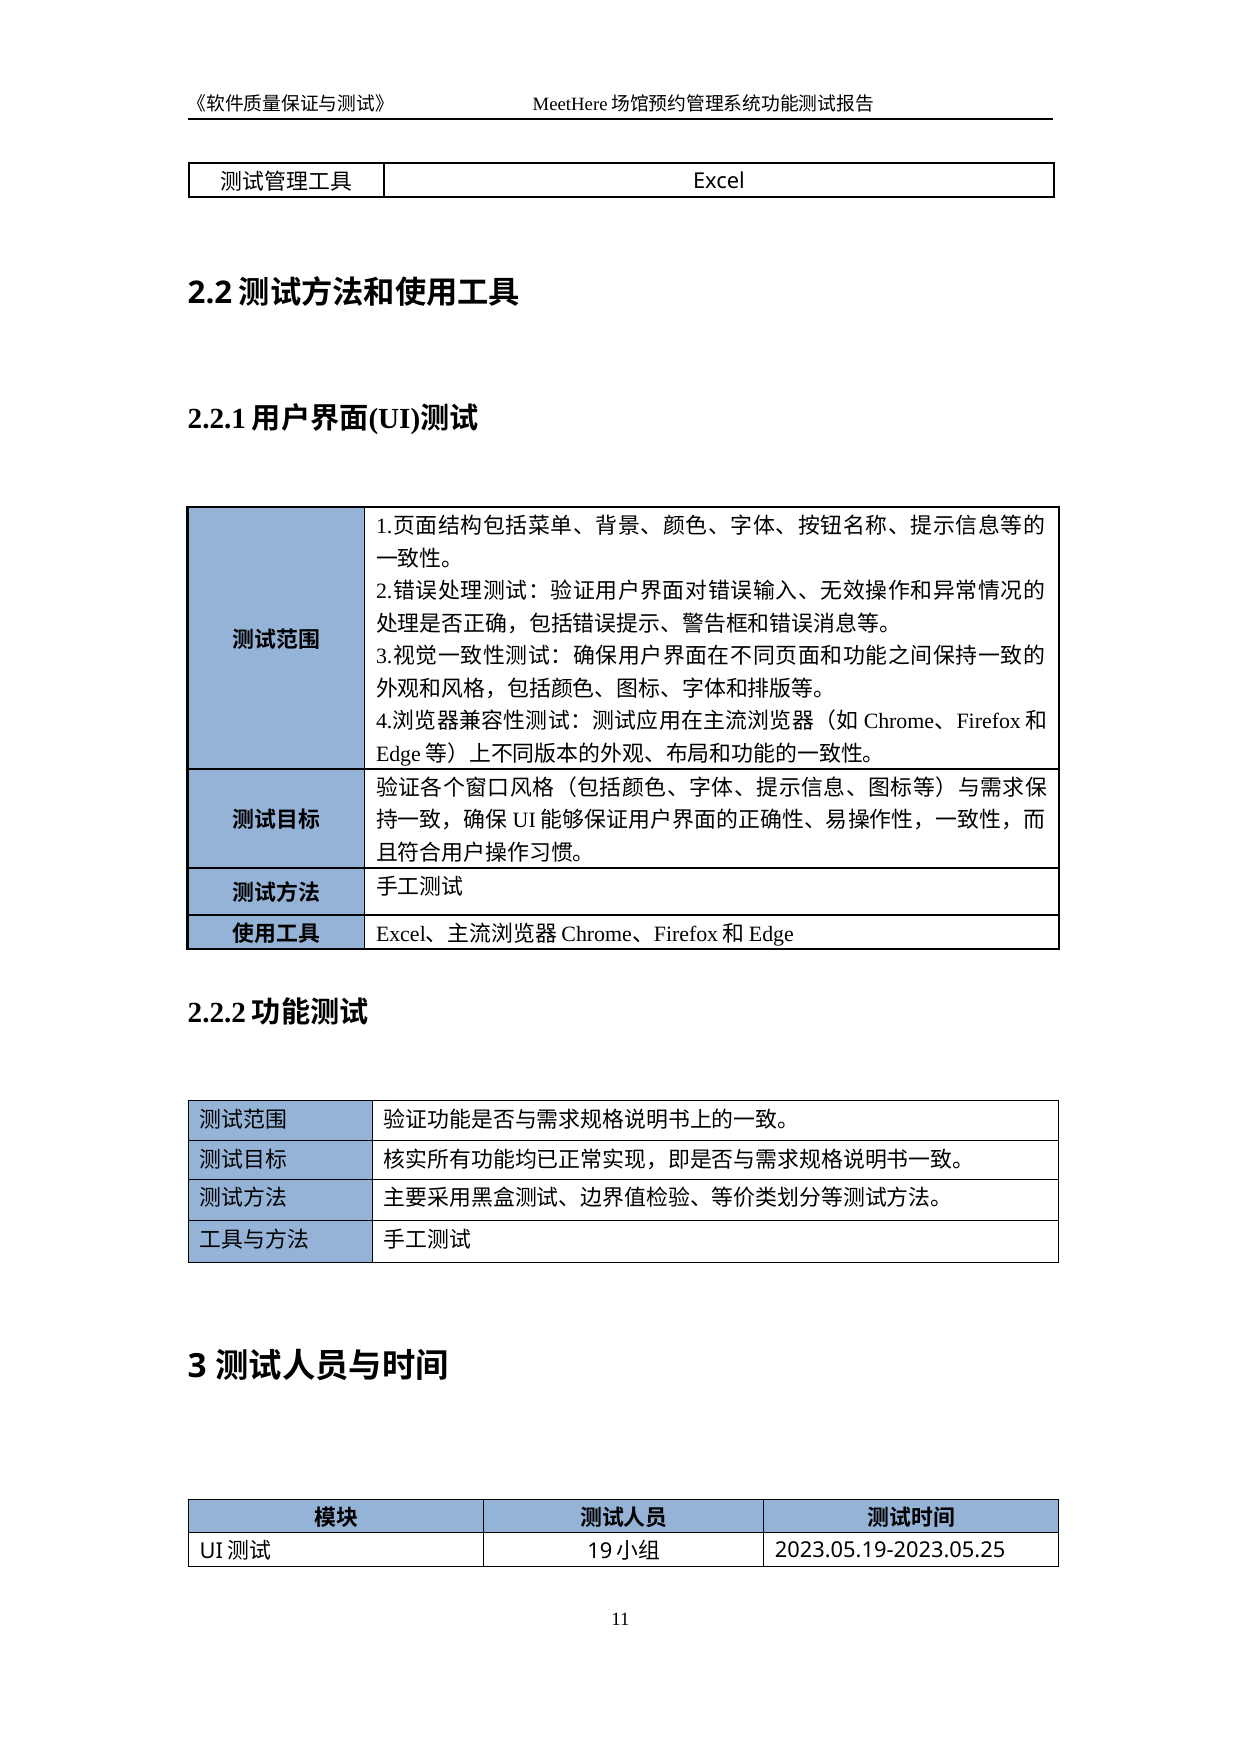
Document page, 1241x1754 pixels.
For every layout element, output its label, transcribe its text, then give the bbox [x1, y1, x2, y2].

table_cell Excel、主流浏览器Chrome、Firefox和Edge [365, 916, 1058, 948]
table_cell 核实所有功能均已正常实现，即是否与需求规格说明书一致。 [373, 1141, 1058, 1179]
table_header 测试时间 [764, 1500, 1058, 1532]
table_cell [764, 1533, 1058, 1566]
subtitle 2.2测试方法和使用工具 [187, 258, 1053, 323]
table_cell 使用工具 [189, 916, 364, 948]
table_cell 手工测试 [365, 869, 1058, 914]
table_cell 手工测试 [373, 1221, 1058, 1262]
table_cell 验证各个窗口风格（包括颜色、字体、提示信息、图标等）与需求保持一致，确保UI能够保证用户界面的正确性、易操作性，一致性，而且符合用户操作习惯。 [365, 770, 1058, 867]
table_cell 测试方法 [189, 869, 364, 914]
table_cell Excel [385, 164, 1053, 196]
table_cell 主要采用黑盒测试、边界值检验、等价类划分等测试方法。 [373, 1180, 1058, 1220]
subtitle 2.2.2功能测试 [187, 977, 1053, 1042]
table_cell 测试目标 [189, 770, 364, 867]
table_cell 测试目标 [189, 1141, 372, 1179]
table_cell 工具与方法 [189, 1221, 372, 1262]
subtitle 2.2.1用户界面(UI)测试 [187, 383, 1053, 448]
table_cell 测试方法 [189, 1180, 372, 1220]
subtitle 3 测试人员与时间 [187, 1331, 1053, 1396]
table_header 验证功能是否与需求规格说明书上的一致。 [373, 1101, 1058, 1140]
table_header 测试人员 [484, 1500, 763, 1532]
table_header 1.页面结构包括菜单、背景、颜色、字体、按钮名称、提示信息等的一致性。 2.错误处理测试：验证用户界面对错误输入、无效操作和异常情况的处理是否正确，包括错误提示、警告框和错误消息等。 3.视觉一致性测试：确保用户界面在不同页面和功能之间保持一致的外观和风格，包括颜色、图标、字体和排版等。 4.浏览器兼容性测试：测试应用在主流浏览器（如Chrome、Firefox和Edge等）上不同版本的外观、布局和功能的一致性。 [365, 508, 1058, 768]
table_header 模块 [189, 1500, 483, 1532]
table_cell UI测试 [189, 1533, 483, 1566]
table_header 测试范围 [189, 1101, 372, 1140]
table_cell 测试管理工具 [190, 164, 383, 196]
table_header 测试范围 [189, 508, 364, 768]
table_cell 19小组 [484, 1533, 763, 1566]
